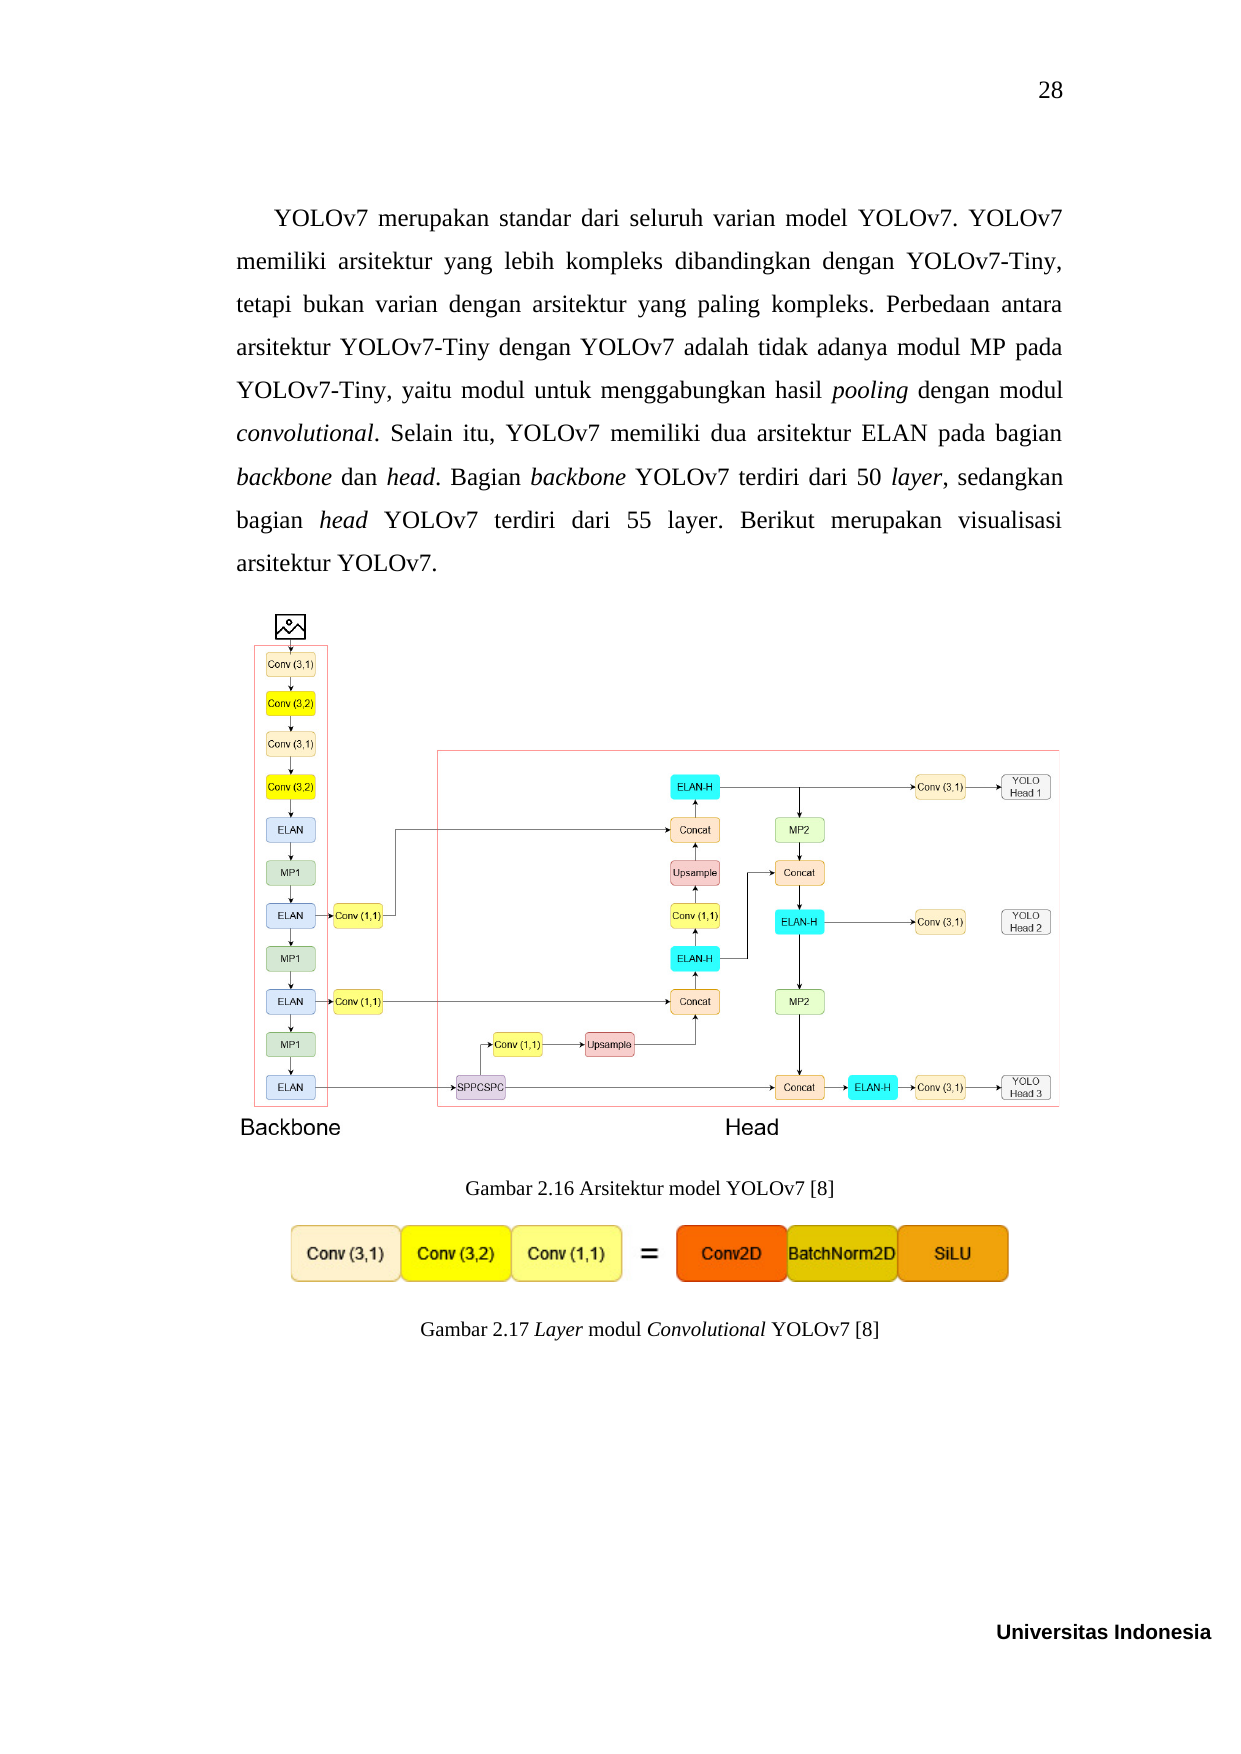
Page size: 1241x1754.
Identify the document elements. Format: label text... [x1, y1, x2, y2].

text Gambar 2.16 Arsitektur model YOLOv7 [236, 1176, 1063, 1200]
picture [240, 611, 1060, 1141]
text Gambar 2.17 Layer modul Convolutional YOLOv7 [236, 1317, 1063, 1341]
list YOLOv7 merupakan standar dari seluruh varian model YOLOv7. YOLOv7 memiliki arsitektur yang lebih kompleks dibandingkan dengan YOLOv7-Tiny, tetapi bukan varian dengan arsitektur yang paling kompleks. Perbedaan antara arsitektur YOLOv7-Tiny dengan YOLOv7 adalah tidak adanya modul MP pada YOLOv7-Tiny, yaitu modul untuk menggabungkan hasil pooling dengan modul convolutional. Selain itu, YOLOv7 memiliki dua arsitektur ELAN pada bagian backbone dan head. Bagian backbone YOLOv7 terdiri dari 50 layer, sedangkan bagian head YOLOv7 terdiri dari 55 layer. Berikut merupakan visualisasi arsitektur YOLOv7. [236, 203, 1063, 577]
picture [290, 1225, 1009, 1282]
